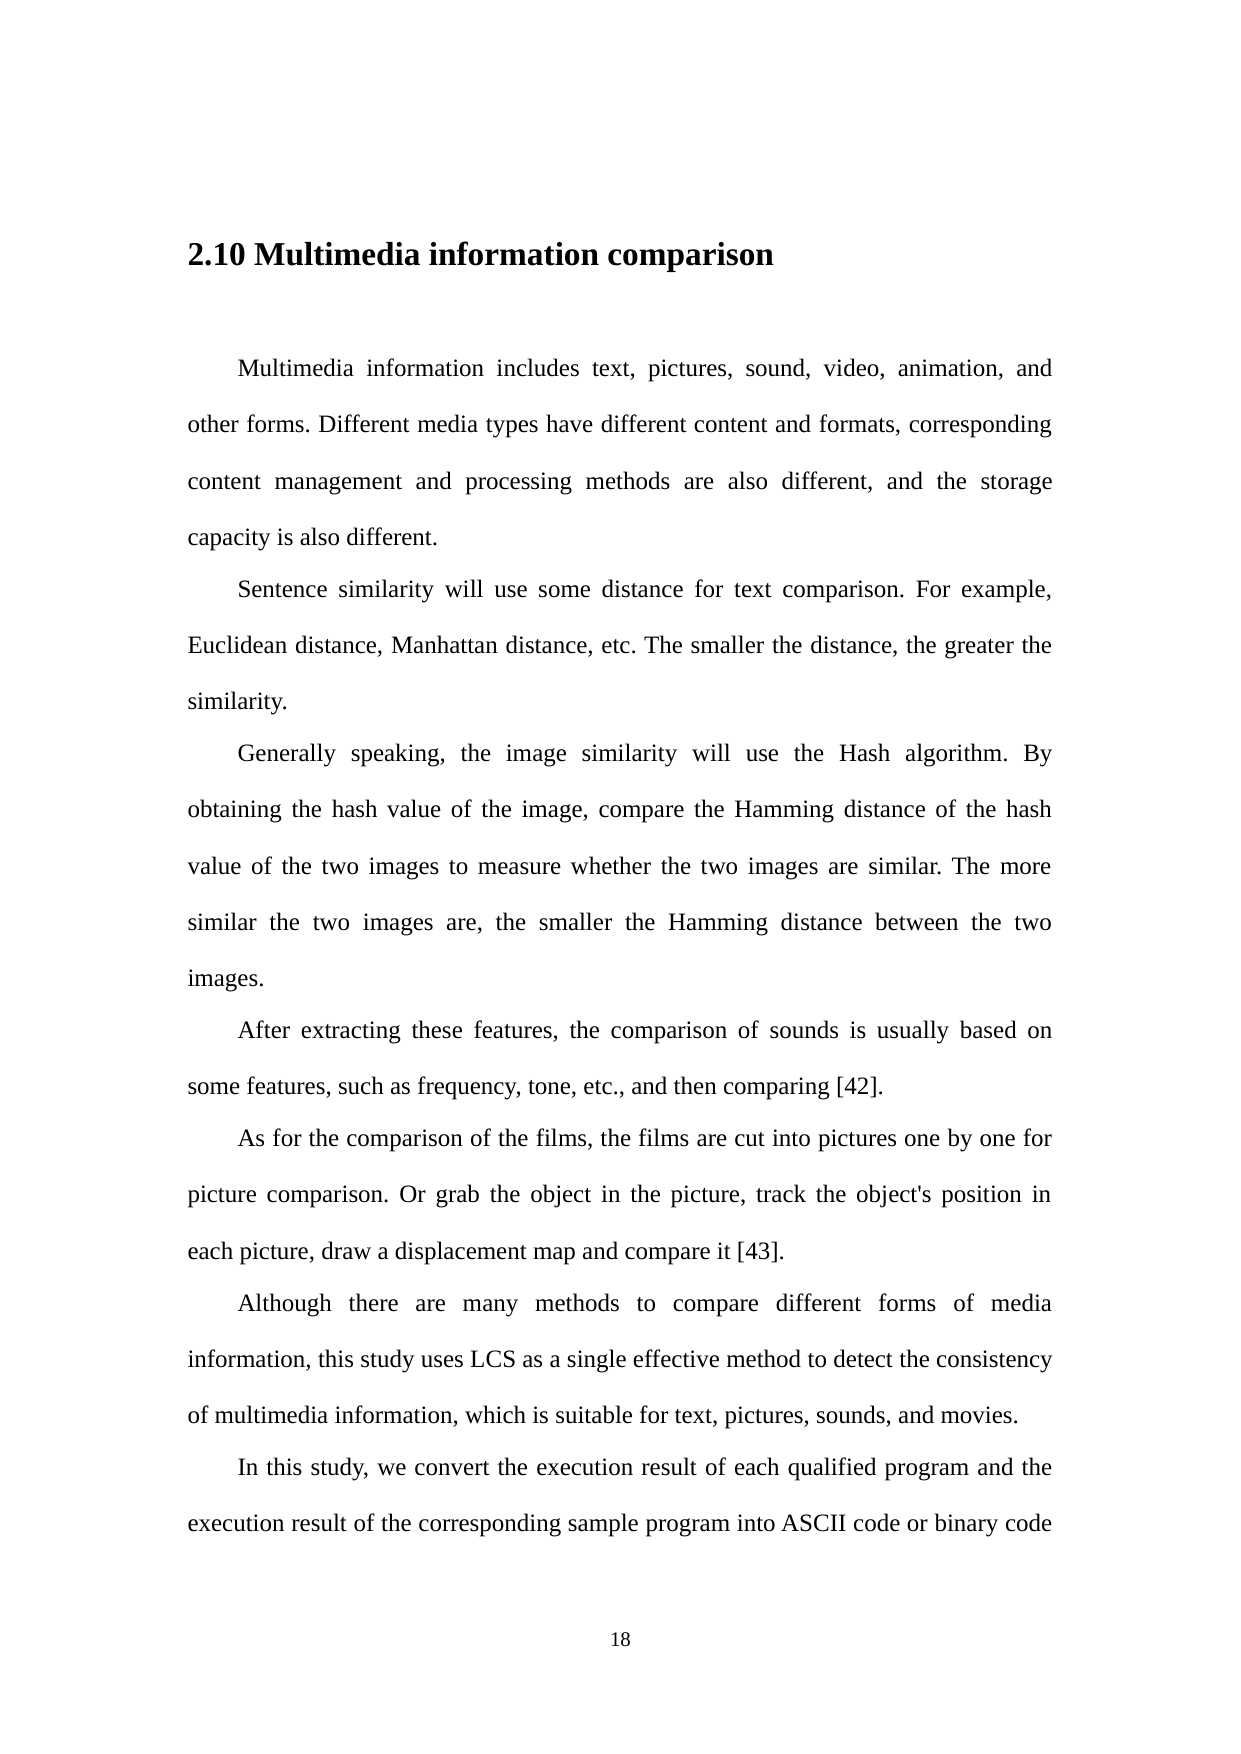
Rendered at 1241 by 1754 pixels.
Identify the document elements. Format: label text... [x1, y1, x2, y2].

text After extracting these features, the comparison of sounds is usually based on some features, such as frequency, tone, etc., and then comparing [42]. [187, 1011, 1053, 1104]
text Sentence similarity will use some distance for text comparison. For example, Euclidean distance, Manhattan distance, etc. The smaller the distance, the greater the similarity. [187, 569, 1053, 719]
text Although there are many methods to compare different forms of media information, this study uses LCS as a single effective method to detect the consistency of multimedia information, which is suitable for text, pictures, sounds, and movies. [187, 1283, 1053, 1433]
text Multimedia information includes text, pictures, sound, video, animation, and other forms. Different media types have different content and formats, corresponding content management and processing methods are also different, and the storage capacity is also different. [187, 349, 1053, 555]
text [187, 1448, 1053, 1541]
text Generally speaking, the image similarity will use the Hash algorithm. By obtaining the hash value of the image, compare the Hamming distance of the hash value of the two images to measure whether the two images are similar. The more similar the two images are, the smaller the Hamming distance between the two images. [187, 734, 1053, 996]
subtitle 2.10 Multimedia information comparison [187, 216, 1053, 291]
text As for the comparison of the films, the films are cut into pictures one by one for picture comparison. Or grab the object in the picture, track the object's position in each picture, draw a displacement map and compare it [43]. [187, 1119, 1053, 1269]
